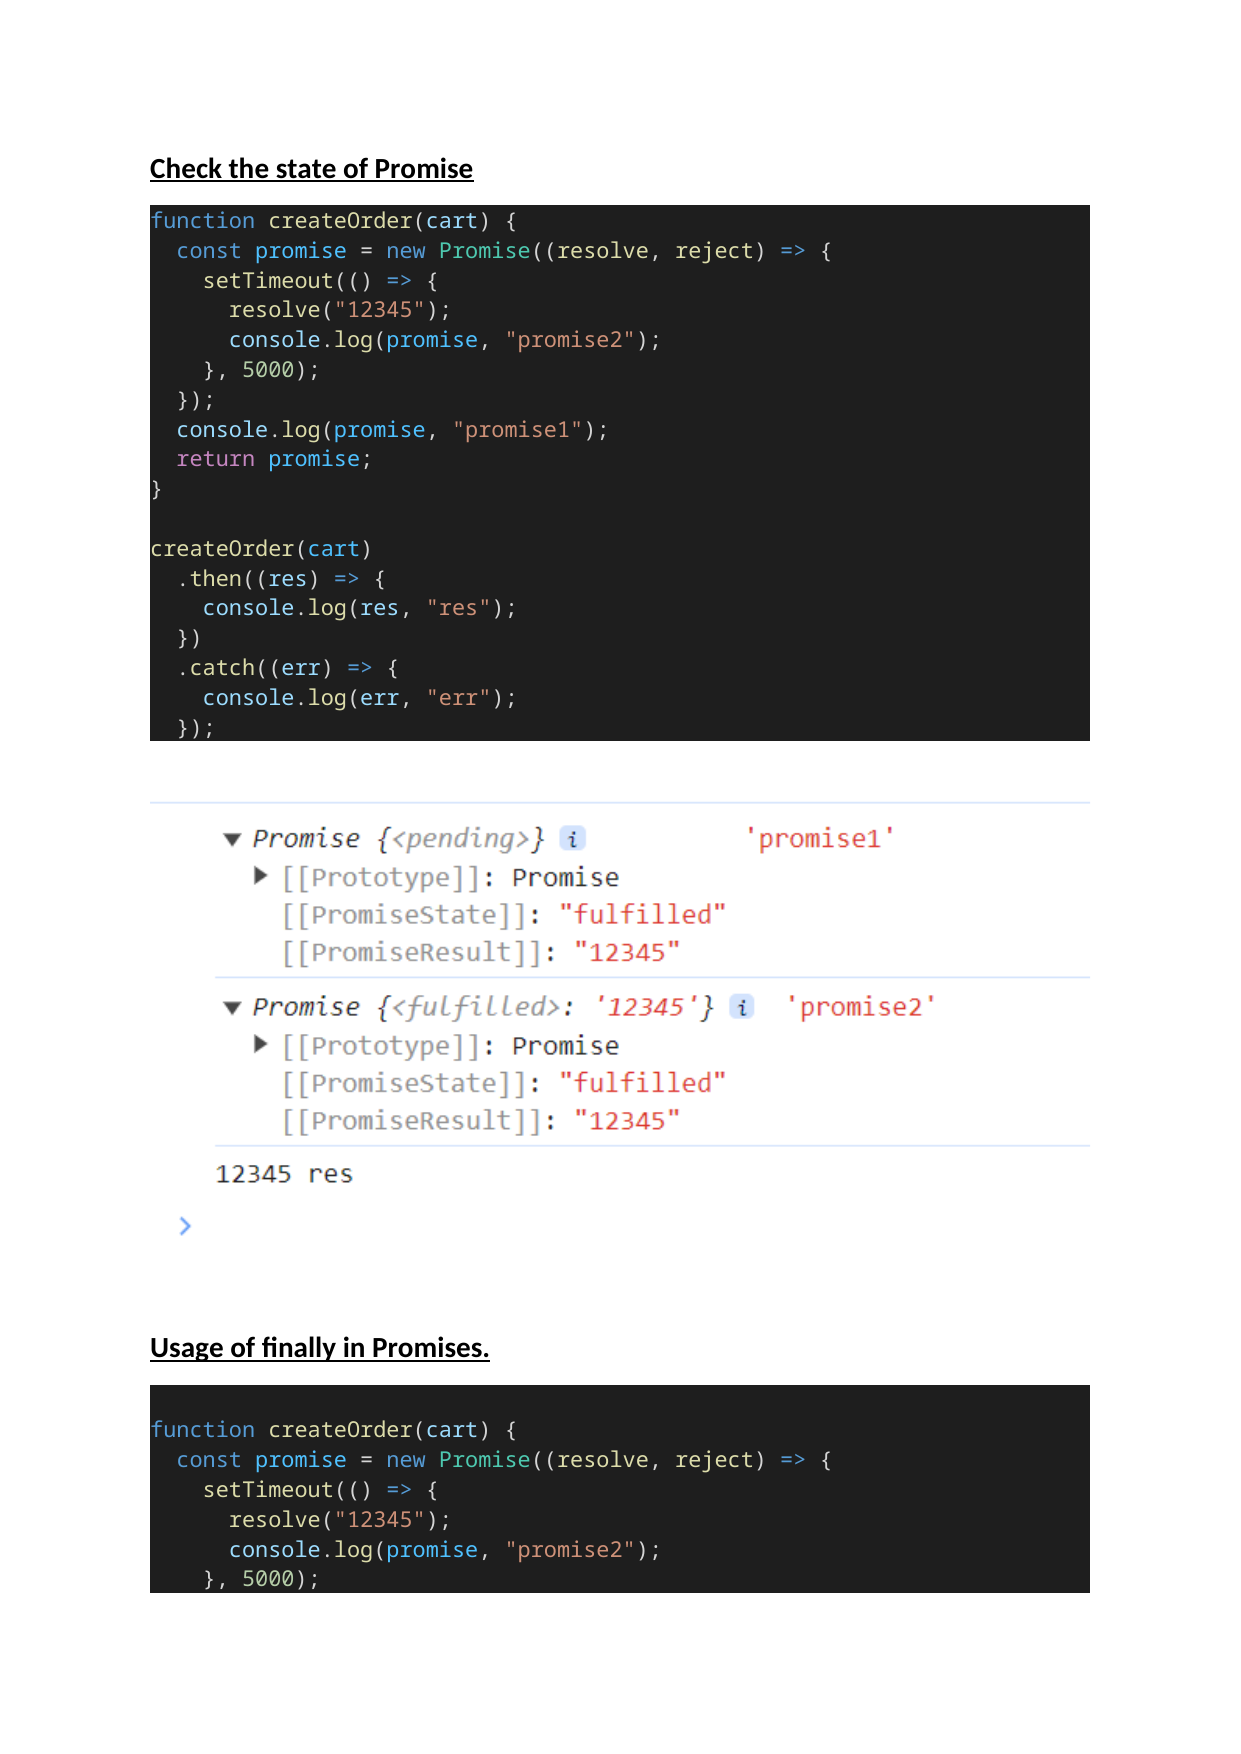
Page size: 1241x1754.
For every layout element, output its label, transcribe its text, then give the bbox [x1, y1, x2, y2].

text console.log(res, "res"); [150, 592, 1090, 622]
text function createOrder(cart) { [150, 1414, 1090, 1444]
text .catch((err) => { [150, 652, 1090, 682]
text console.log(err, "err"); [150, 682, 1090, 712]
text resolve("12345"); [150, 1504, 1090, 1534]
text setTimeout(() => { [150, 1474, 1090, 1504]
text console.log(promise, "promise1"); [150, 414, 1090, 443]
text }, 5000); [150, 1563, 1090, 1593]
text Check the state of Promise [150, 150, 1090, 186]
text return promise; [150, 443, 1090, 473]
text } [150, 473, 1090, 503]
text }); [150, 712, 1090, 741]
text }) [150, 622, 1090, 652]
text function createOrder(cart) { [150, 205, 1090, 235]
text }); [150, 384, 1090, 414]
picture [150, 796, 1091, 1256]
text .then((res) => { [150, 563, 1090, 592]
text Usage of finally in Promises. [150, 1329, 1090, 1365]
text console.log(promise, "promise2"); [150, 1534, 1090, 1563]
text console.log(promise, "promise2"); [150, 324, 1090, 354]
text }, 5000); [150, 354, 1090, 384]
text createOrder(cart) [150, 533, 1090, 563]
text setTimeout(() => { [150, 265, 1090, 294]
text const promise = new Promise((resolve, reject) => { [150, 1444, 1090, 1474]
text const promise = new Promise((resolve, reject) => { [150, 235, 1090, 265]
text resolve("12345"); [150, 294, 1090, 324]
